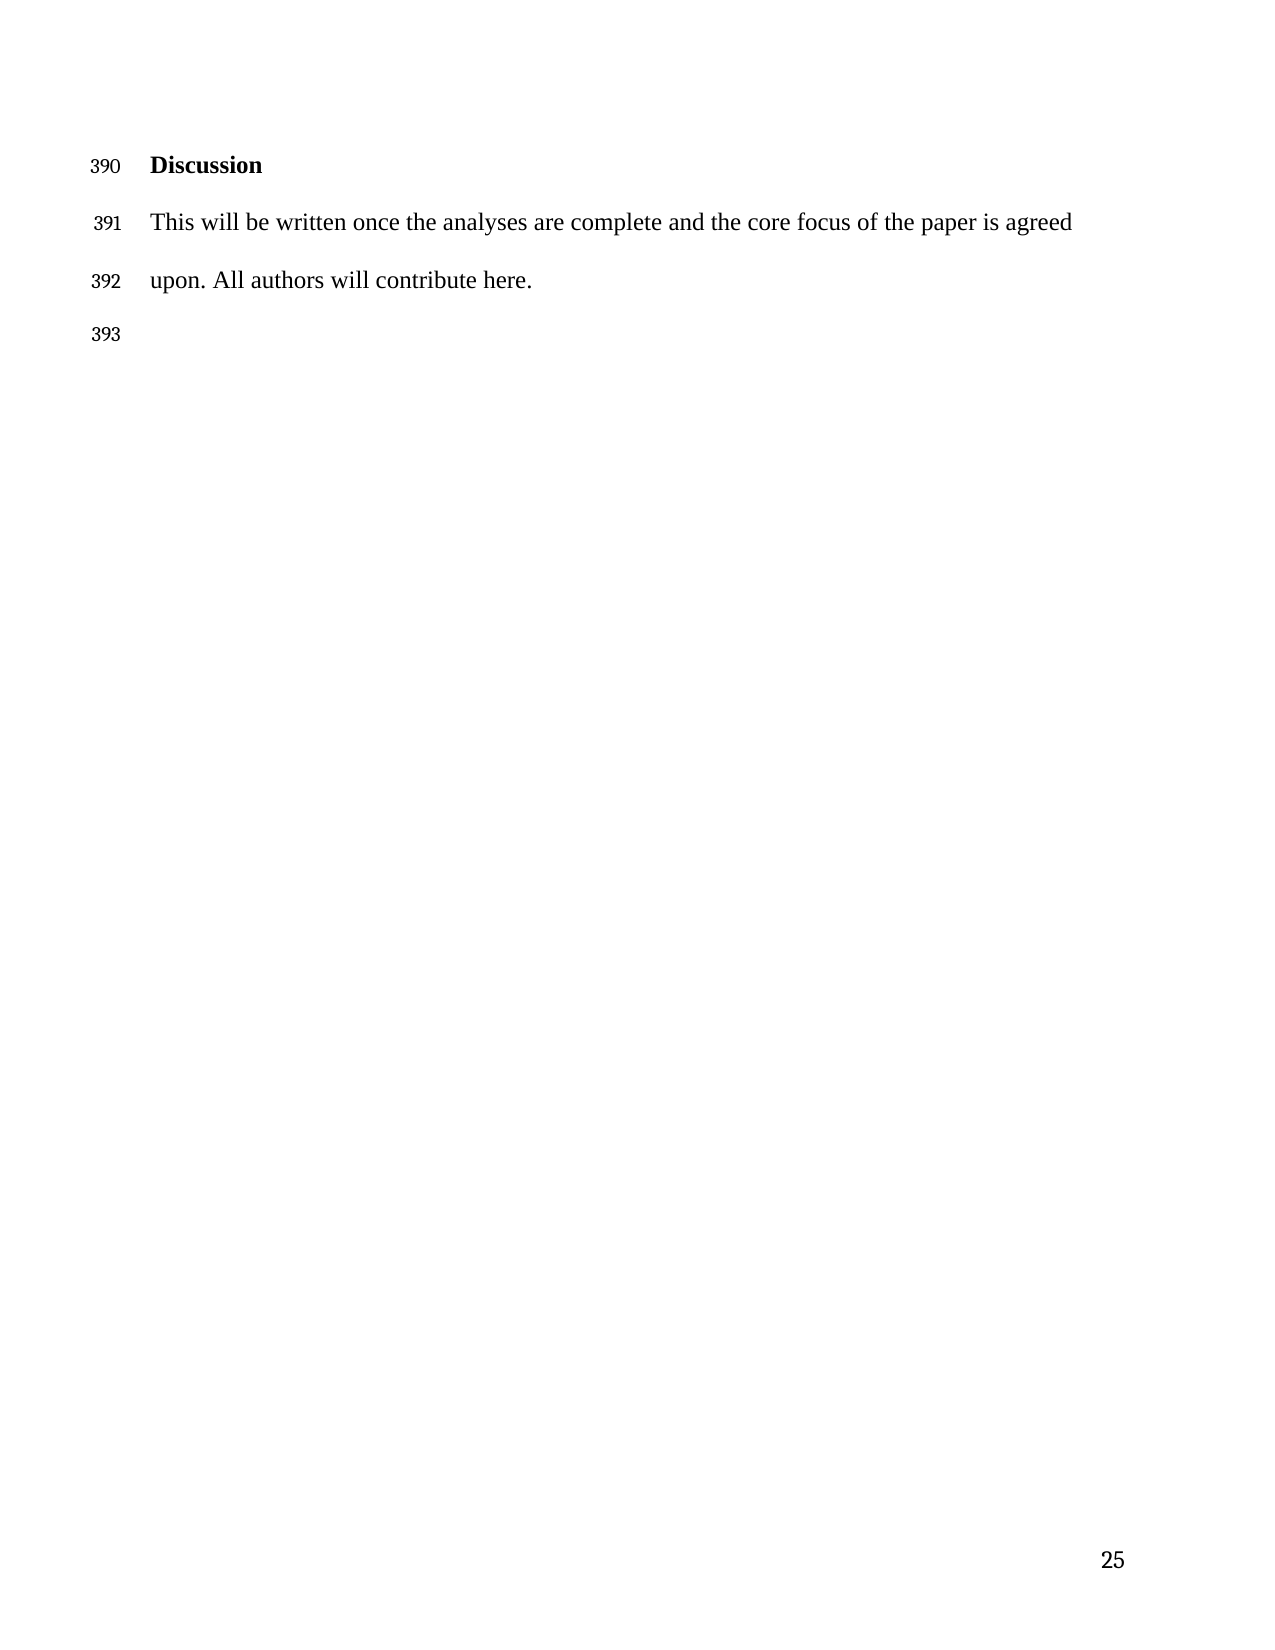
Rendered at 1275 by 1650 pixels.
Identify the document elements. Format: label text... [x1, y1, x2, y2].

text This will be written once the analyses are complete and the core focus of the paper is agreed upon. All authors will contribute here. [150, 207, 1125, 294]
text Discussion [150, 150, 1125, 179]
